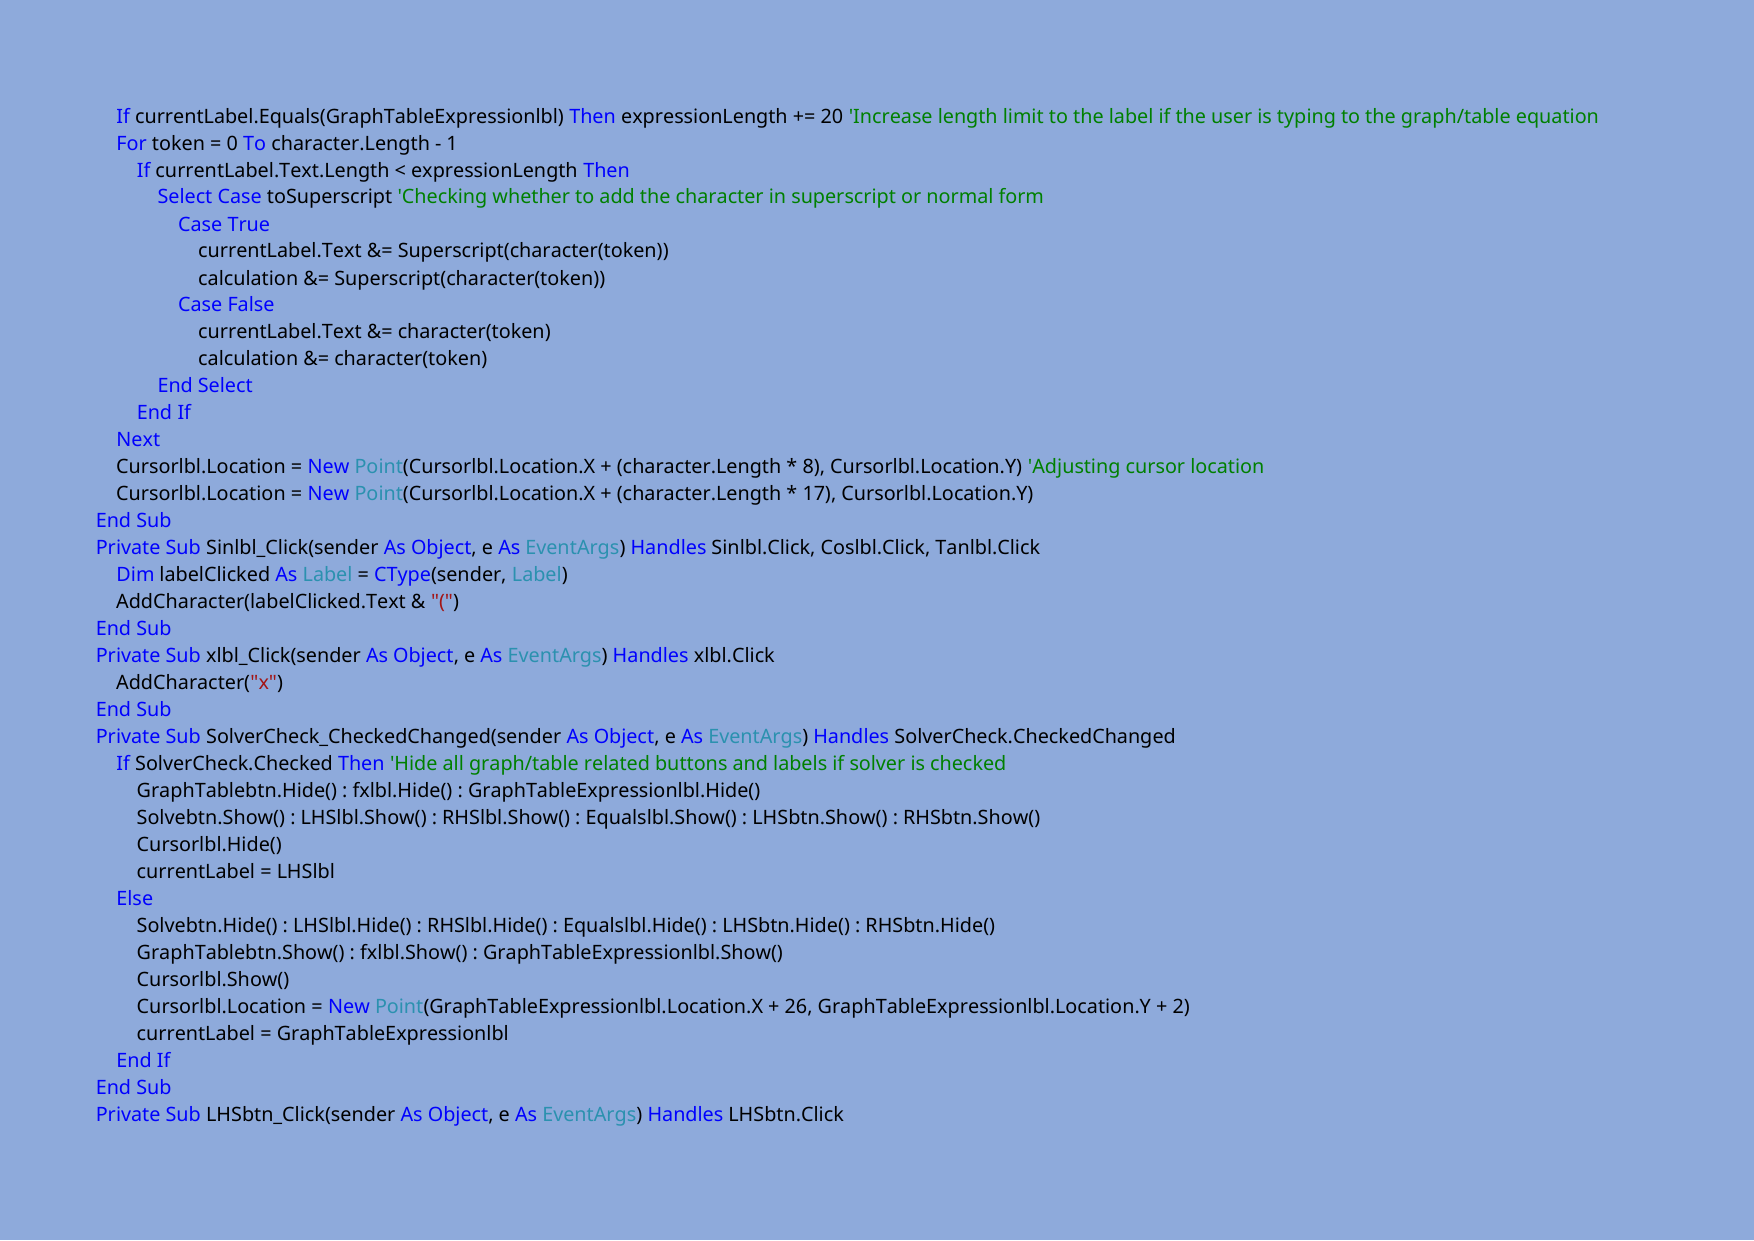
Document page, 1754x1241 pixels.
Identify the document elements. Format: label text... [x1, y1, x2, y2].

text If SolverCheck.Checked Then 'Hide all graph/table related buttons and labels if solver is checked [75, 749, 1679, 776]
text currentLabel = LHSlbl [75, 857, 1679, 884]
text Dim labelClicked As Label = CType(sender, Label) [75, 561, 1679, 587]
text End If [75, 1046, 1679, 1073]
text Select Case toSuperscript 'Checking whether to add the character in superscript or normal form [75, 183, 1679, 210]
text End Sub [75, 507, 1679, 533]
text Cursorlbl.Location = New Point(GraphTableExpressionlbl.Location.X + 26, GraphTableExpressionlbl.Location.Y + 2) [75, 992, 1679, 1019]
text calculation &= character(token) [75, 345, 1679, 372]
text Private Sub xlbl_Click(sender As Object, e As EventArgs) Handles xlbl.Click [75, 641, 1679, 668]
text Case False [75, 291, 1679, 318]
text End If [75, 399, 1679, 426]
text Cursorlbl.Location = New Point(Cursorlbl.Location.X + (character.Length * 8), Cursorlbl.Location.Y) 'Adjusting cursor location [75, 453, 1679, 479]
text End Select [75, 372, 1679, 399]
text Private Sub LHSbtn_Click(sender As Object, e As EventArgs) Handles LHSbtn.Click [75, 1100, 1679, 1127]
text GraphTablebtn.Hide() : fxlbl.Hide() : GraphTableExpressionlbl.Hide() [75, 776, 1679, 803]
text If currentLabel.Equals(GraphTableExpressionlbl) Then expressionLength += 20 'Increase length limit to the label if the user is typing to the graph/table equation [75, 102, 1679, 129]
text End Sub [75, 695, 1679, 722]
text Solvebtn.Hide() : LHSlbl.Hide() : RHSlbl.Hide() : Equalslbl.Hide() : LHSbtn.Hide() : RHSbtn.Hide() [75, 911, 1679, 938]
text calculation &= Superscript(character(token)) [75, 264, 1679, 291]
text Case True [75, 210, 1679, 237]
text Cursorlbl.Show() [75, 965, 1679, 992]
text Else [75, 884, 1679, 911]
text currentLabel.Text &= character(token) [75, 318, 1679, 345]
text If currentLabel.Text.Length < expressionLength Then [75, 156, 1679, 183]
text Cursorlbl.Location = New Point(Cursorlbl.Location.X + (character.Length * 17), Cursorlbl.Location.Y) [75, 479, 1679, 507]
text Private Sub Sinlbl_Click(sender As Object, e As EventArgs) Handles Sinlbl.Click, Coslbl.Click, Tanlbl.Click [75, 533, 1679, 561]
text Solvebtn.Show() : LHSlbl.Show() : RHSlbl.Show() : Equalslbl.Show() : LHSbtn.Show() : RHSbtn.Show() [75, 803, 1679, 830]
text Cursorlbl.Hide() [75, 830, 1679, 857]
text AddCharacter(labelClicked.Text & "(") [75, 587, 1679, 614]
text Next [75, 426, 1679, 453]
text AddCharacter("x") [75, 668, 1679, 695]
text Private Sub SolverCheck_CheckedChanged(sender As Object, e As EventArgs) Handles SolverCheck.CheckedChanged [75, 722, 1679, 749]
text End Sub [75, 614, 1679, 641]
text For token = 0 To character.Length - 1 [75, 129, 1679, 156]
text End Sub [75, 1073, 1679, 1100]
text currentLabel.Text &= Superscript(character(token)) [75, 237, 1679, 264]
text currentLabel = GraphTableExpressionlbl [75, 1019, 1679, 1046]
text GraphTablebtn.Show() : fxlbl.Show() : GraphTableExpressionlbl.Show() [75, 938, 1679, 965]
